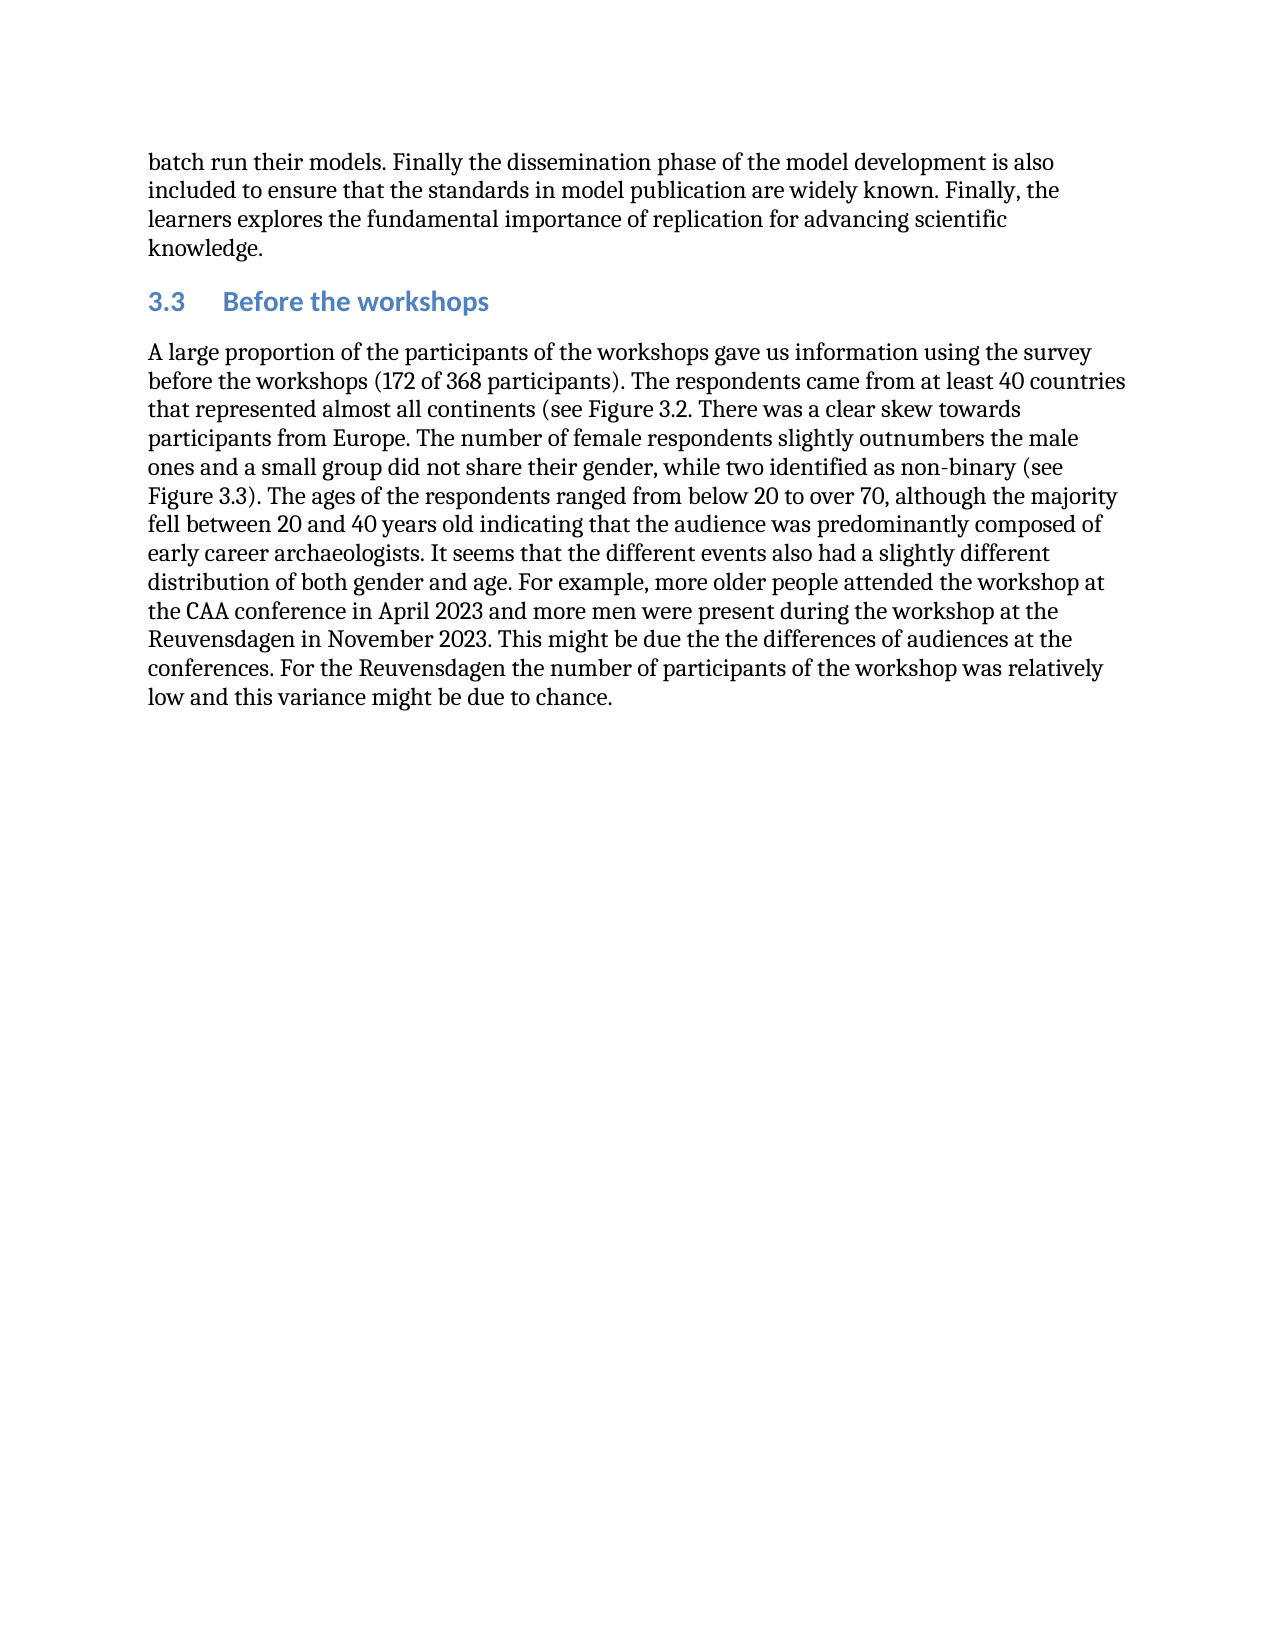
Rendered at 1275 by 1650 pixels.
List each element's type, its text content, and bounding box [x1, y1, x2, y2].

subtitle 3.3 Before the workshops [148, 283, 1127, 319]
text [148, 148, 1127, 263]
text A large proportion of the participants of the workshops gave us information using the survey before the workshops (172 of 368 participants). The respondents came from at least 40 countries that represented almost all continents (see Figure 3.2. There was a clear skew towards participants from Europe. The number of female respondents slightly outnumbers the male ones and a small group did not share their gender, while two identified as non-binary (see Figure 3.3). The ages of the respondents ranged from below 20 to over 70, although the majority fell between 20 and 40 years old indicating that the audience was predominantly composed of early career archaeologists. It seems that the different events also had a slightly different distribution of both gender and age. For example, more older people attended the workshop at the CAA conference in April 2023 and more men were present during the workshop at the Reuvensdagen in November 2023. This might be due the the differences of audiences at the conferences. For the Reuvensdagen the number of participants of the workshop was relatively low and this variance might be due to chance. [148, 338, 1127, 712]
